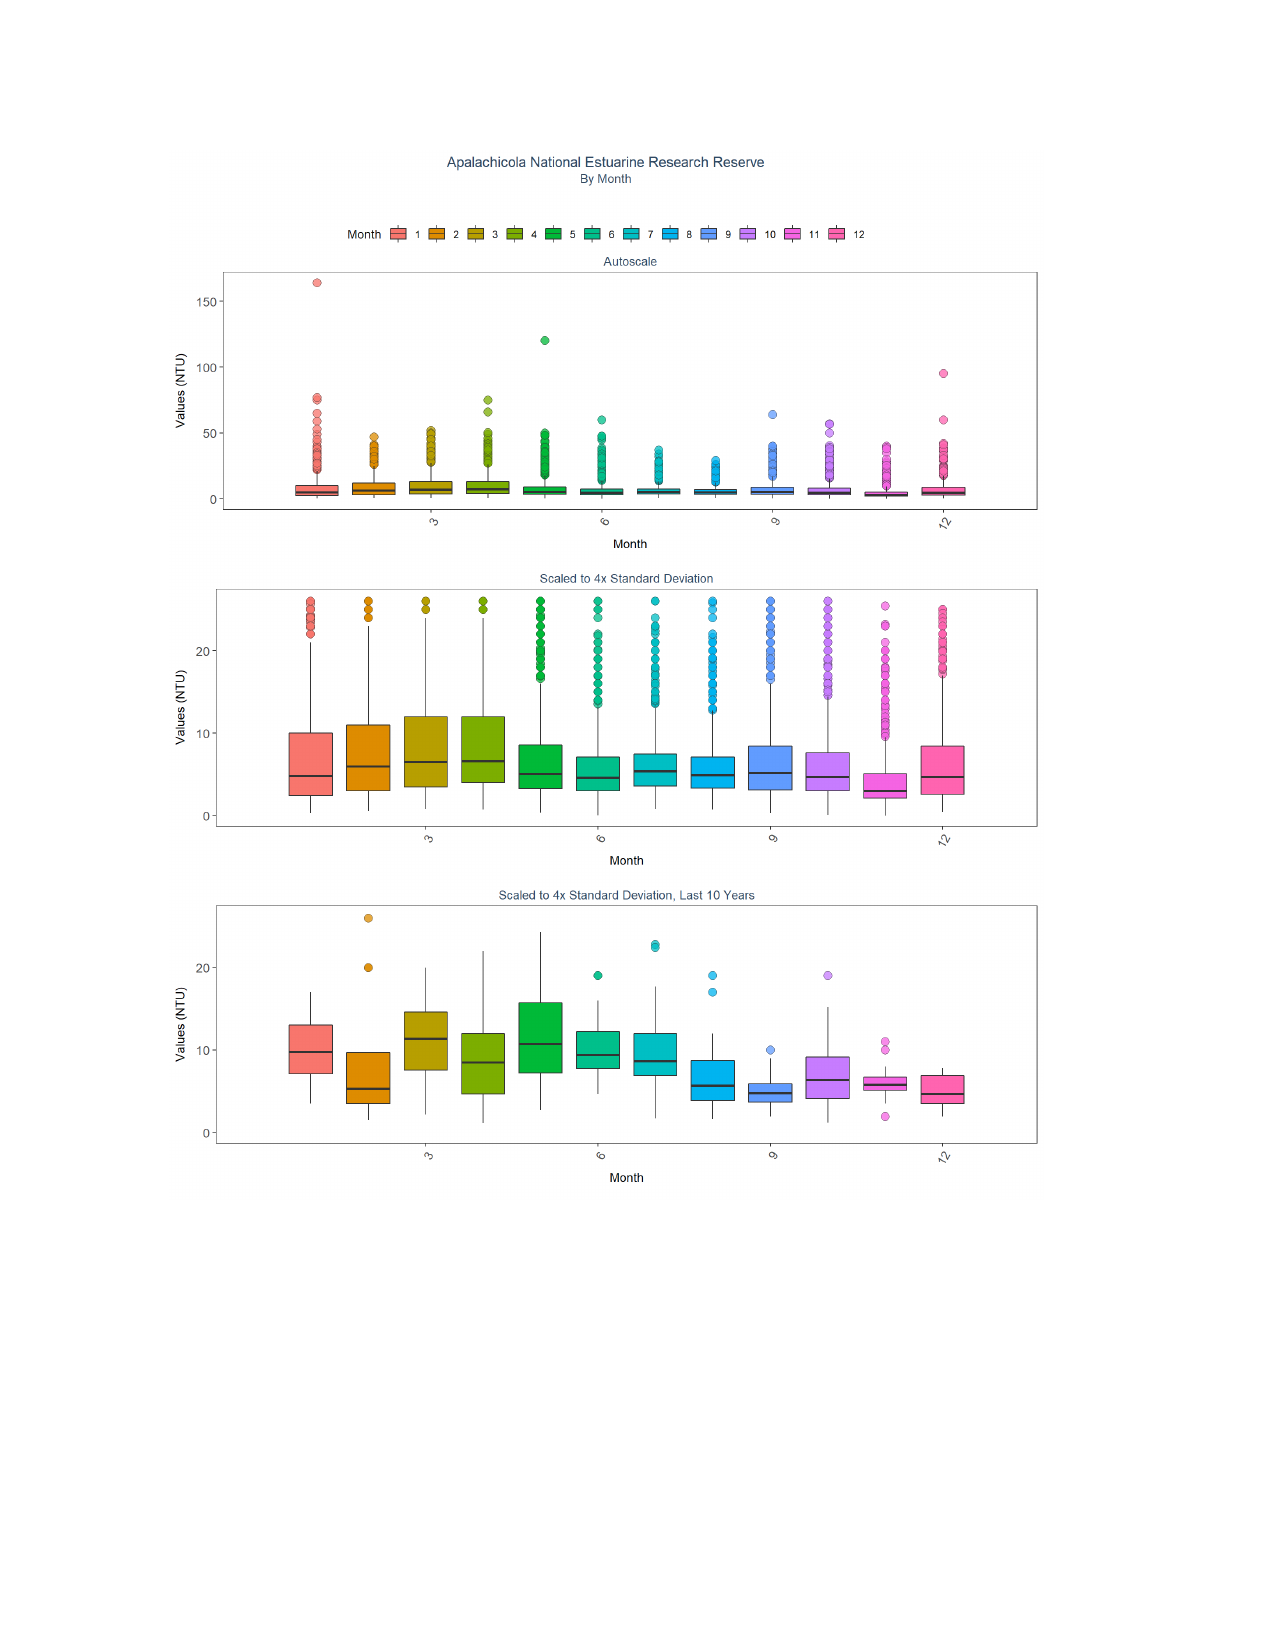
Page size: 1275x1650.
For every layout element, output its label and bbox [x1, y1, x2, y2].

picture [168, 150, 1044, 1200]
